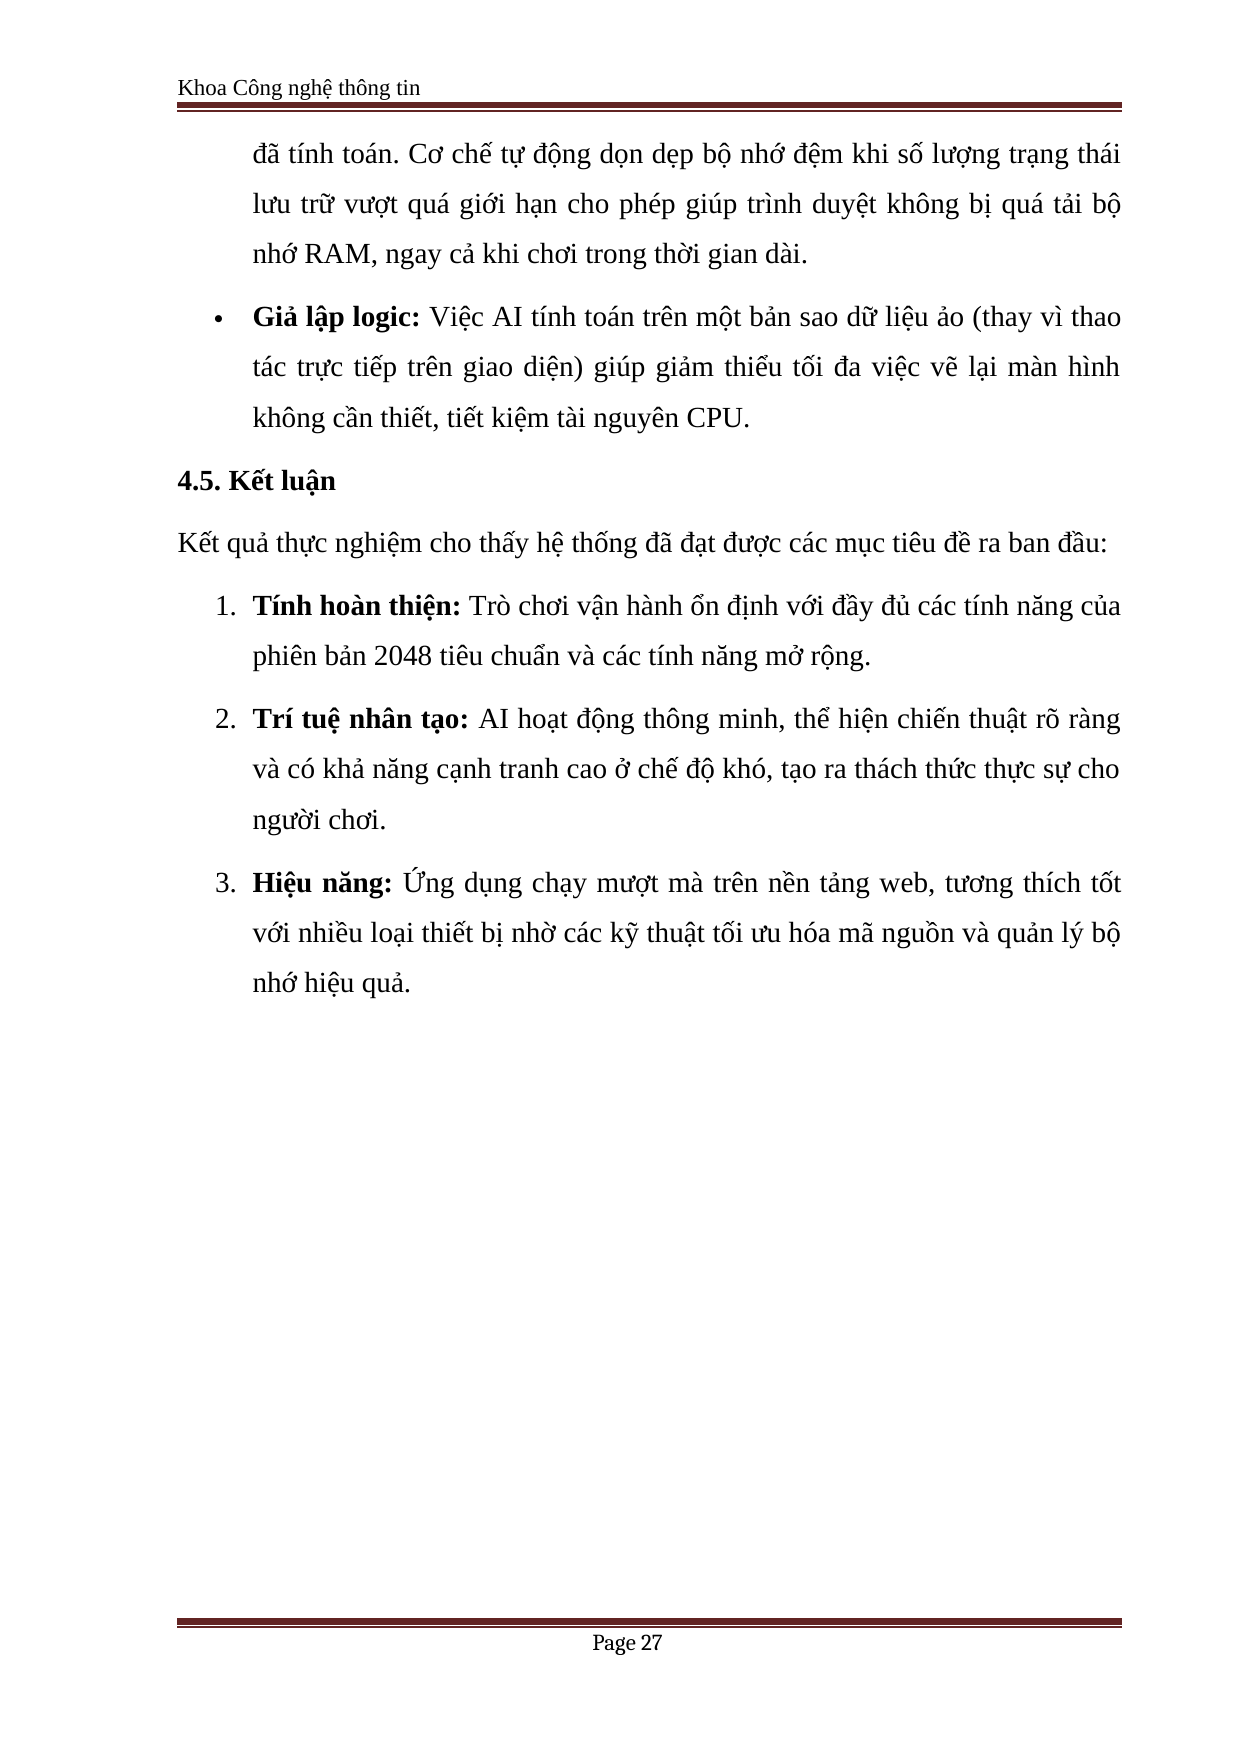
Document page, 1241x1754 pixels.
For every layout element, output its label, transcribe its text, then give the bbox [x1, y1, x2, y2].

text Kết quả thực nghiệm cho thấy hệ thống đã đạt được các mục tiêu đề ra ban đầu: [177, 525, 1122, 559]
text 4.5. Kết luận [177, 463, 1122, 496]
list Trí tuệ nhân tạo: AI hoạt động thông minh, thể hiện chiến thuật rõ ràng và có khả năng cạnh tranh cao ở chế độ khó, tạo ra thách thức thực sự cho người chơi. [215, 701, 1122, 836]
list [215, 136, 1122, 270]
list Hiệu năng: Ứng dụng chạy mượt mà trên nền tảng web, tương thích tốt với nhiều loại thiết bị nhờ các kỹ thuật tối ưu hóa mã nguồn và quản lý bộ nhớ hiệu quả. [215, 865, 1122, 999]
list Giả lập logic: Việc AI tính toán trên một bản sao dữ liệu ảo (thay vì thao tác trực tiếp trên giao diện) giúp giảm thiểu tối đa việc vẽ lại màn hình không cần thiết, tiết kiệm tài nguyên CPU. [215, 299, 1122, 433]
list Tính hoàn thiện: Trò chơi vận hành ổn định với đầy đủ các tính năng của phiên bản 2048 tiêu chuẩn và các tính năng mở rộng. [215, 588, 1122, 672]
